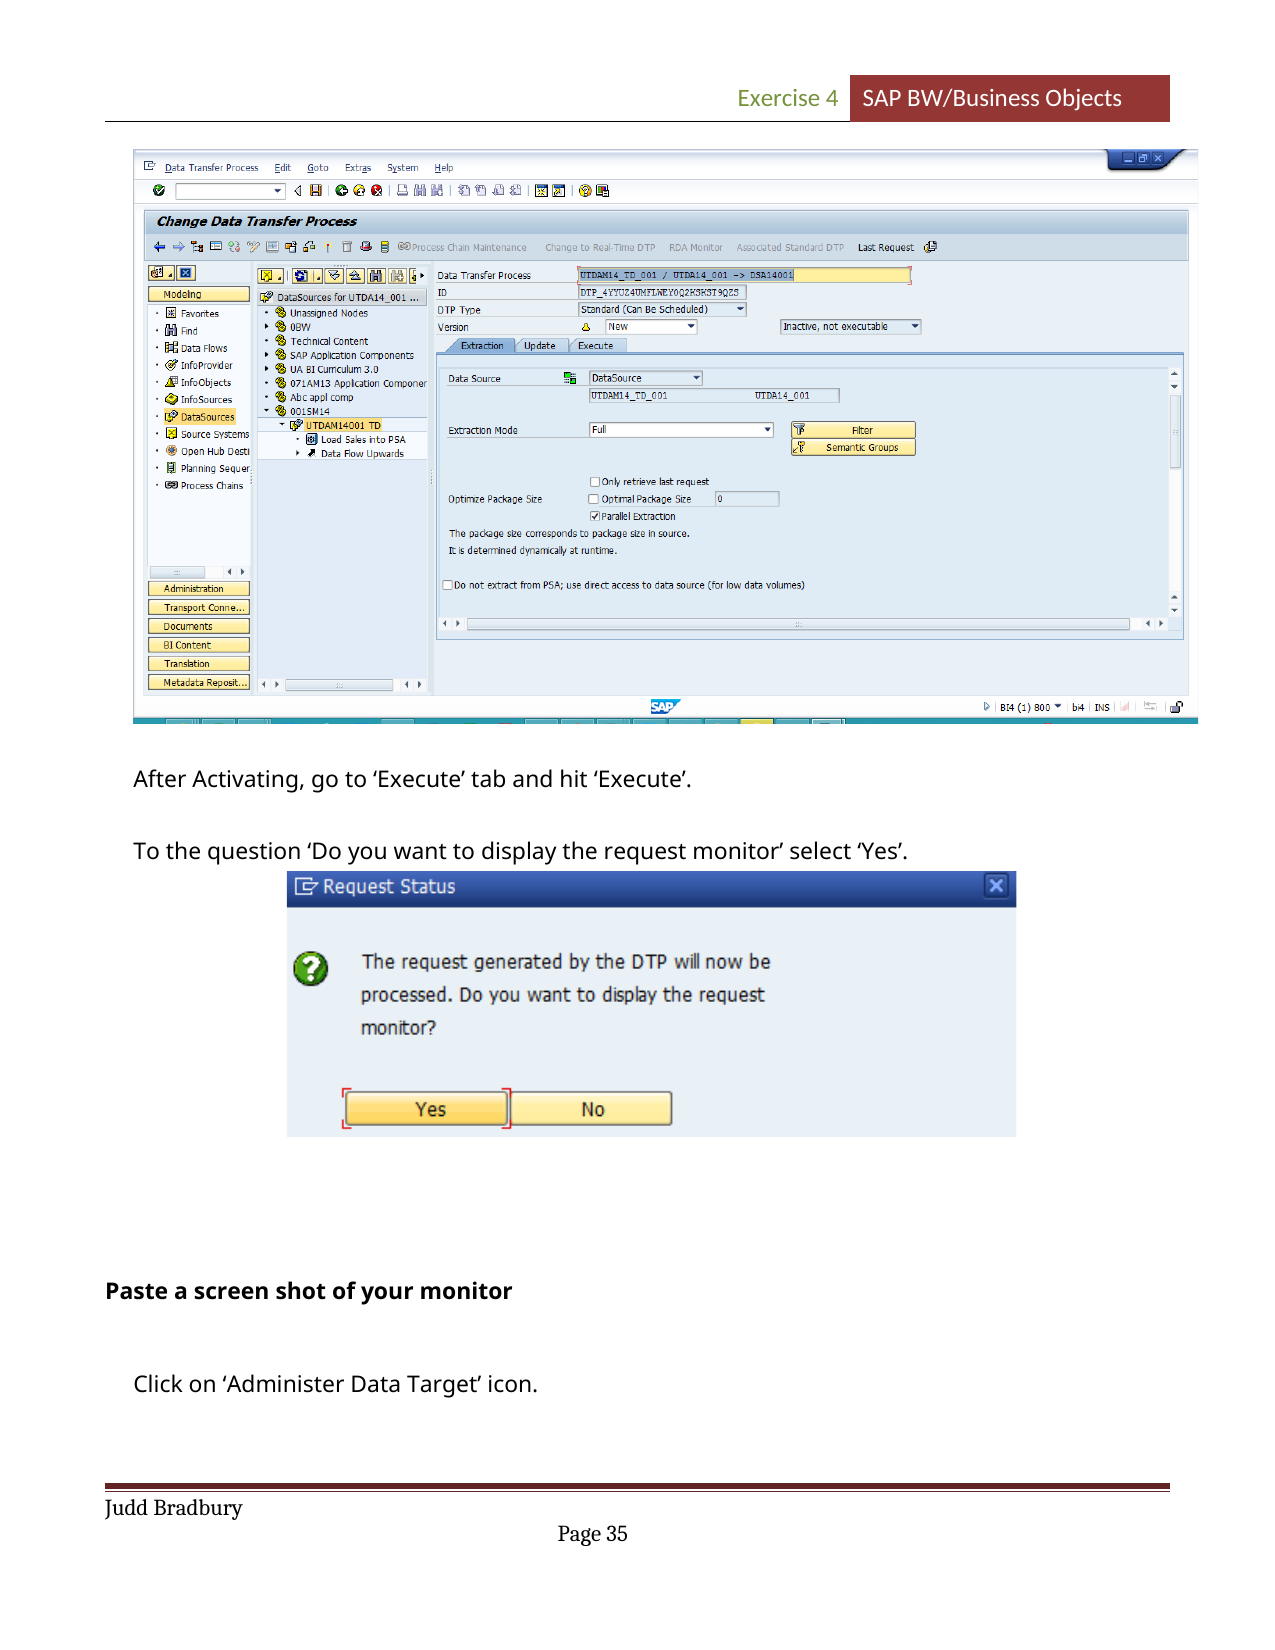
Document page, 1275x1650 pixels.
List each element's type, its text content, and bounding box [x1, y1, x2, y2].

list To the question ‘Do you want to display the request monitor’ select ‘Yes’. [133, 835, 1170, 866]
picture [286, 871, 1017, 1137]
picture [133, 149, 1199, 724]
list After Activating, go to ‘Execute’ tab and hit ‘Execute’. [133, 763, 1170, 794]
list Click on ‘Administer Data Target’ icon. [133, 1368, 1170, 1399]
text Paste a screen shot of your monitor [105, 1275, 1170, 1306]
